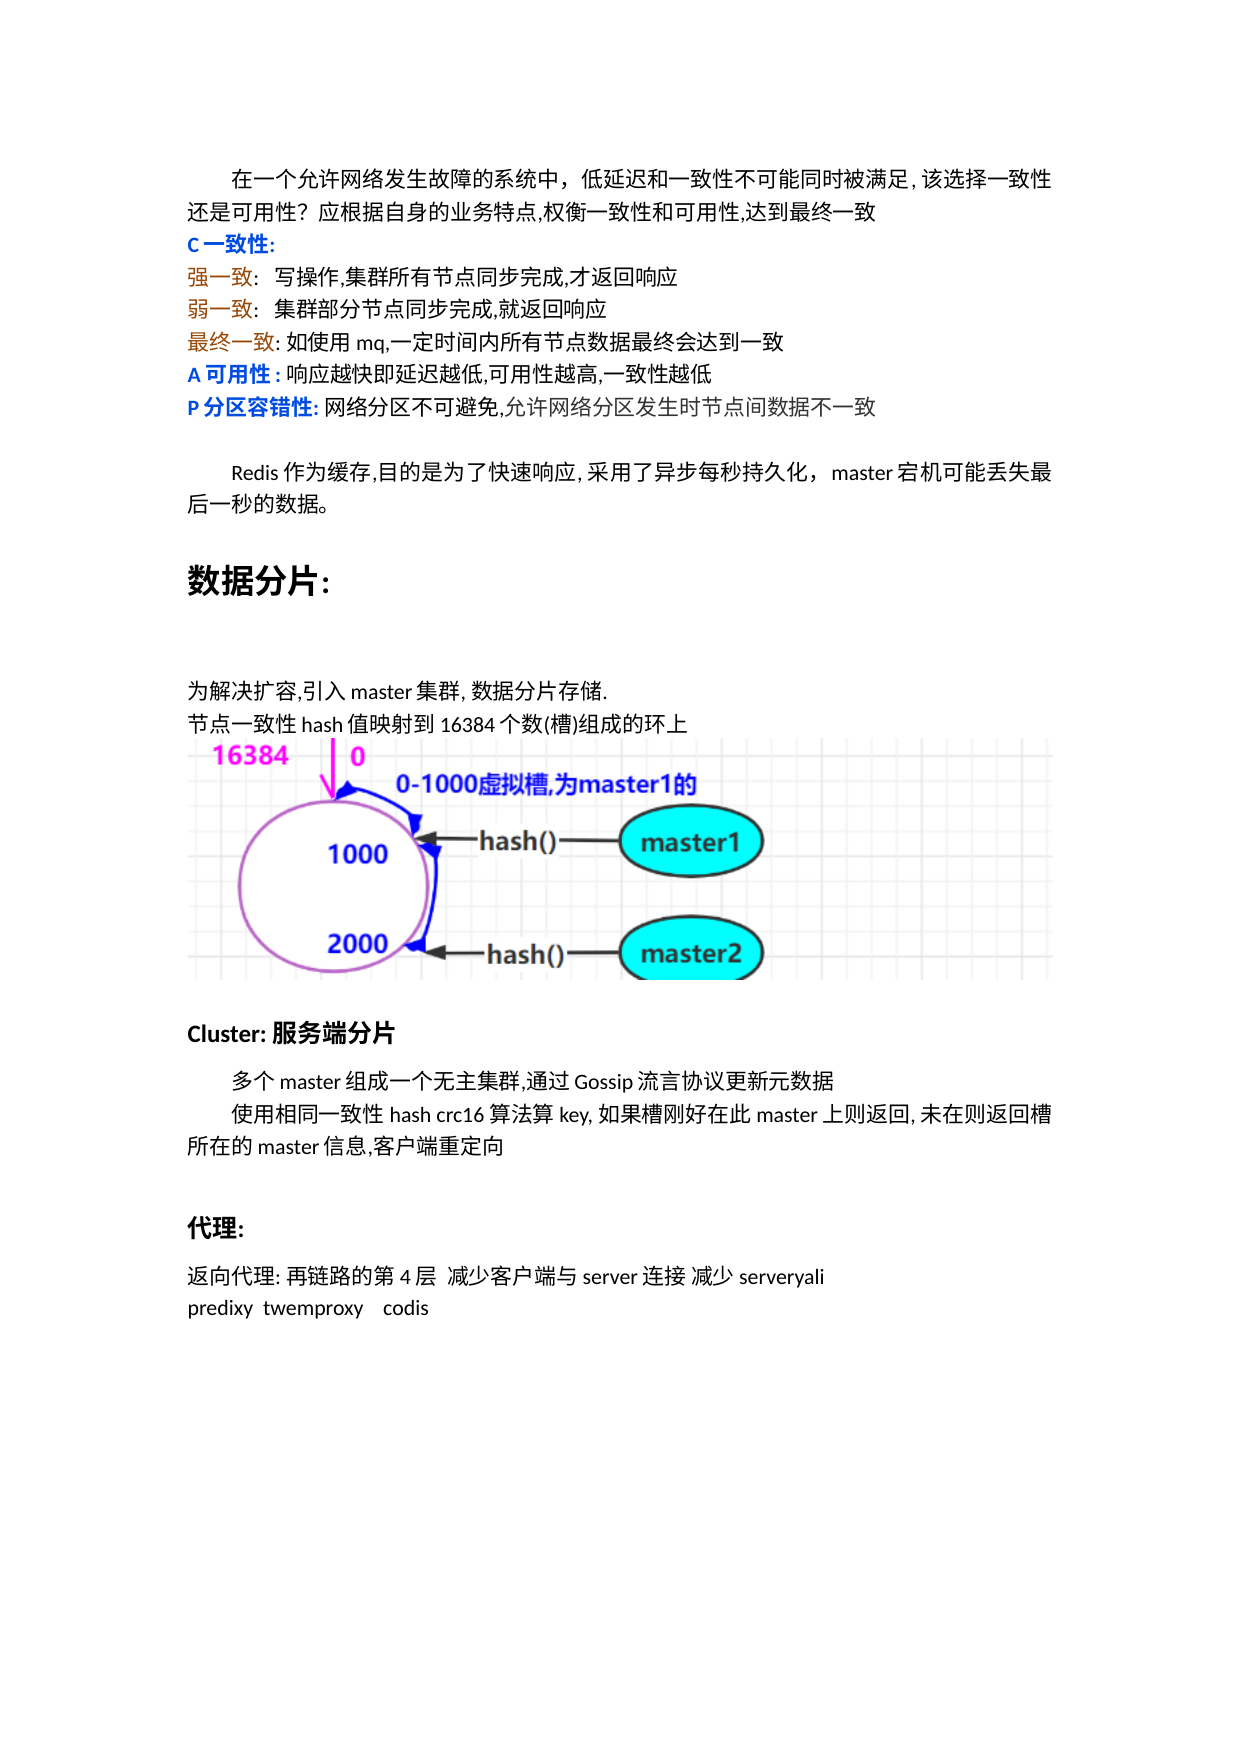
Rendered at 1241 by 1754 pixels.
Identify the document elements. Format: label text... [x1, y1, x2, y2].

text 最终一致: 如使用mq,一定时间内所有节点数据最终会达到一致 [187, 324, 1053, 357]
text 返向代理: 再链路的第4层 减少客户端与server连接 减少serveryali [187, 1259, 1053, 1291]
text 在一个允许网络发生故障的系统中，低延迟和一致性不可能同时被满足, 该选择一致性还是可用性？应根据自身的业务特点,权衡一致性和可用性,达到最终一致 [187, 162, 1053, 227]
text 弱一致: 集群部分节点同步完成,就返回响应 [187, 292, 1053, 324]
text 使用相同一致性hash crc16算法算key, 如果槽刚好在此master上则返回, 未在则返回槽所在的master信息,客户端重定向 [187, 1096, 1053, 1161]
text 节点一致性hash值映射到16384个数(槽)组成的环上 [187, 706, 1053, 738]
text 代理: [187, 1194, 1053, 1259]
text Redis作为缓存,目的是为了快速响应, 采用了异步每秒持久化，master宕机可能丢失最后一秒的数据。 [187, 454, 1053, 519]
text 为解决扩容,引入master集群, 数据分片存储. [187, 674, 1053, 706]
text predixy twemproxy codis [187, 1291, 1053, 1324]
text Cluster: 服务端分片 [187, 999, 1053, 1064]
text C一致性: [187, 227, 1053, 259]
text A可用性 : 响应越快即延迟越低,可用性越高,一致性越低 [187, 357, 1053, 389]
text 多个master组成一个无主集群,通过Gossip流言协议更新元数据 [187, 1064, 1053, 1096]
subtitle 数据分片: [187, 547, 1053, 612]
picture [187, 738, 1053, 980]
text P分区容错性: 网络分区不可避免,允许网络分区发生时节点间数据不一致 [187, 389, 1053, 422]
text 强一致: 写操作,集群所有节点同步完成,才返回响应 [187, 259, 1053, 292]
